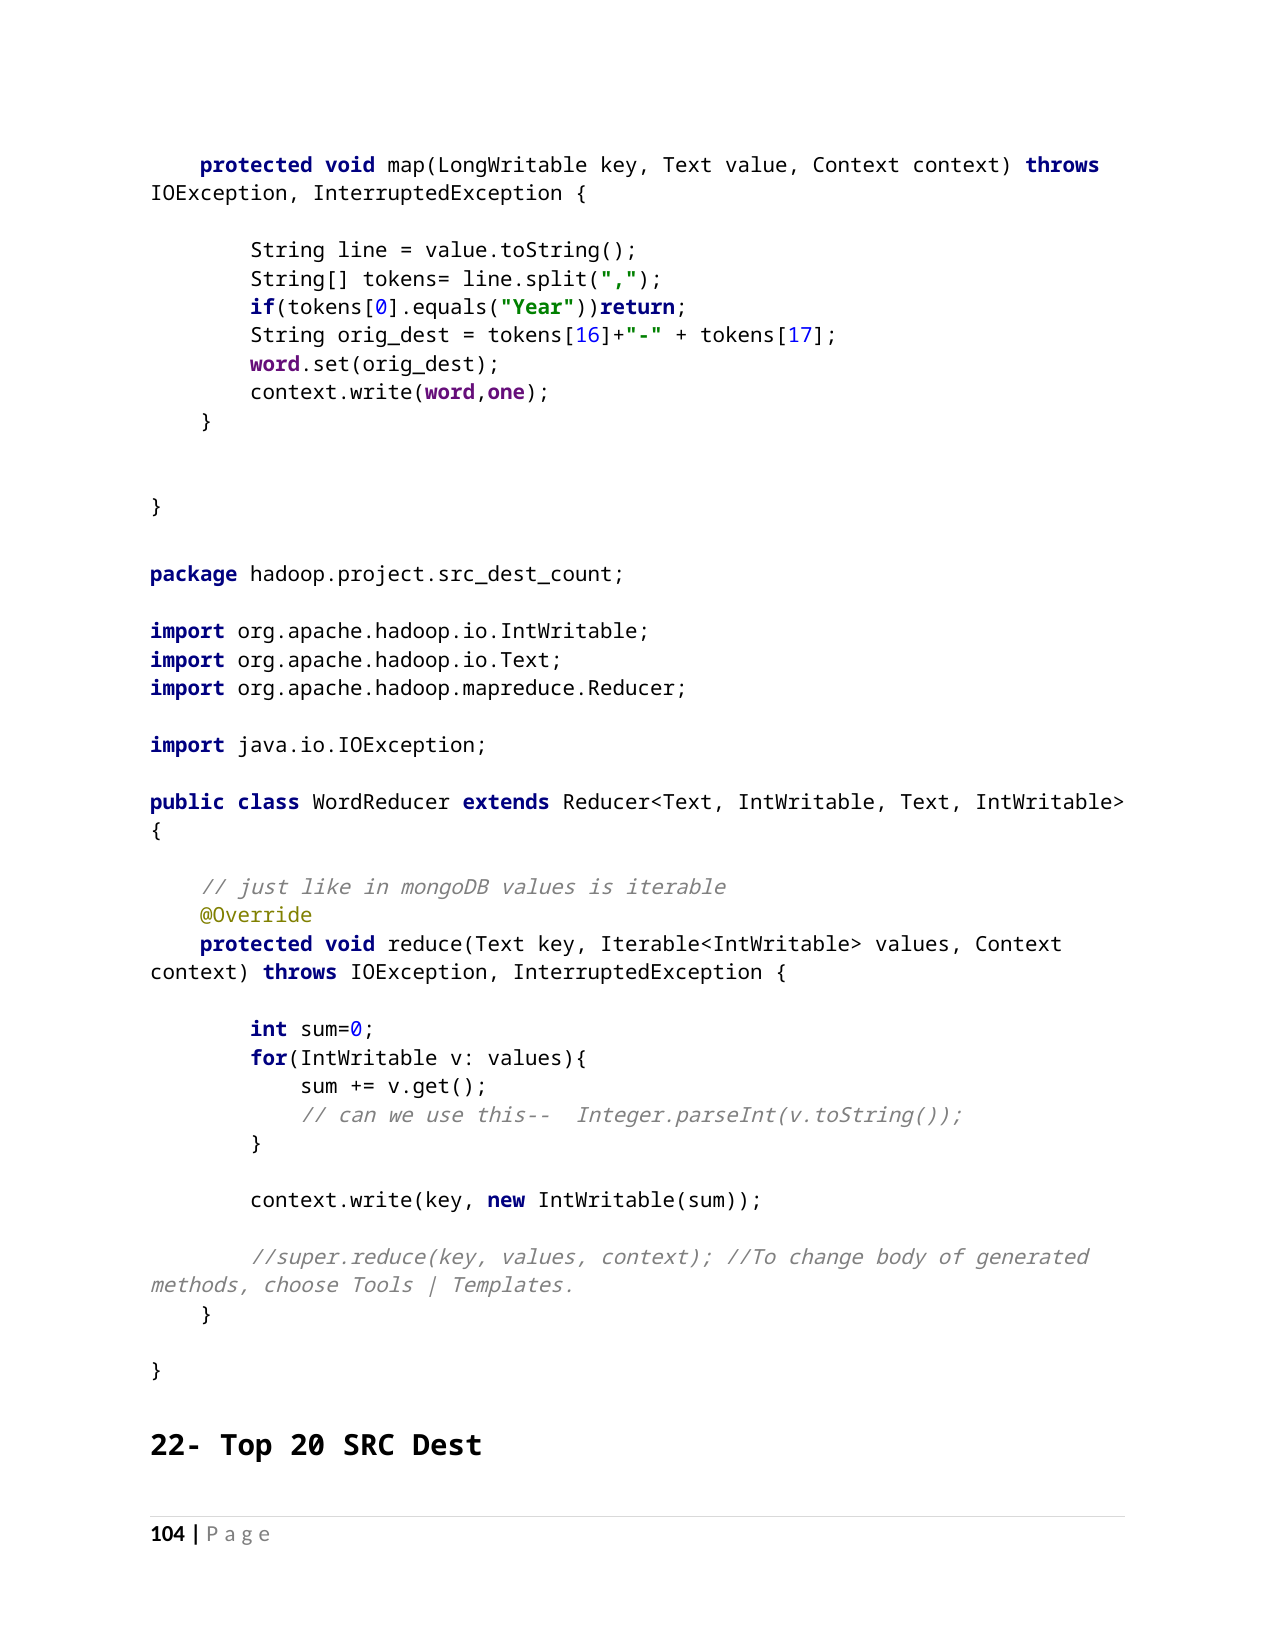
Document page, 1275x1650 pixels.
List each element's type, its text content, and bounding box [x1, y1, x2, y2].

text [150, 150, 1125, 520]
text package hadoop.project.src_dest_count; import org.apache.hadoop.io.IntWritable; import org.apache.hadoop.io.Text; import org.apache.hadoop.mapreduce.Reducer; import java.io.IOException; public class WordReducer extends Reducer<Text, IntWritable, Text, IntWritable> { // just like in mongoDB values is iterable @Override protected void reduce(Text key, Iterable<IntWritable> values, Context context) throws IOException, InterruptedException { int sum=0; for(IntWritable v: values){ sum += v.get(); // can we use this-- Integer.parseInt(v.toString()); } context.write(key, new IntWritable(sum)); //super.reduce(key, values, context); //To change body of generated methods, choose Tools | Templates. } } [150, 559, 1125, 1384]
text 22- Top 20 SRC Dest [150, 1424, 1125, 1463]
